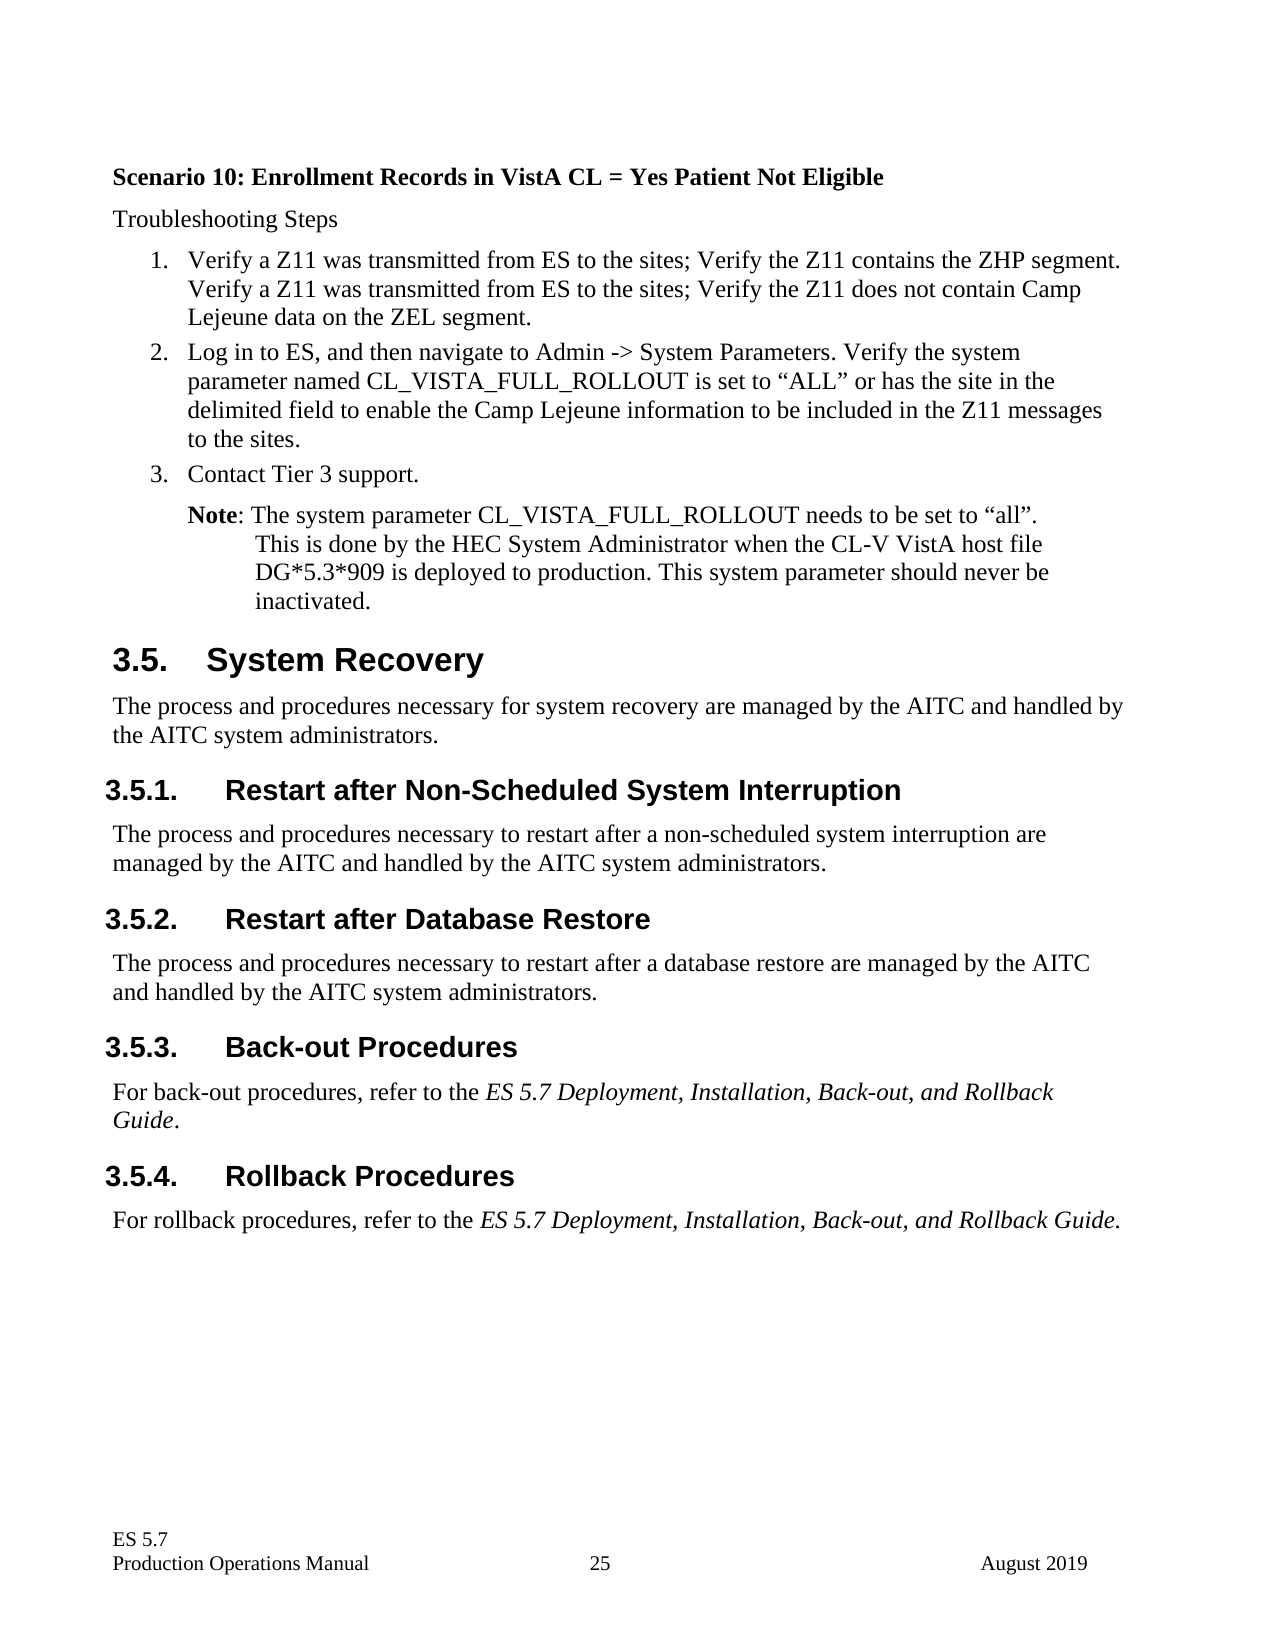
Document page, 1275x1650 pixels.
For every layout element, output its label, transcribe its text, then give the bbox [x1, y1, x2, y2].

subtitle Restart after Non-Scheduled System Interruption [105, 773, 1125, 807]
text Troubleshooting Steps [112, 204, 1125, 232]
list Verify a Z11 was transmitted from ES to the sites; Verify the Z11 contains the ZHP segment. Verify a Z11 was transmitted from ES to the sites; Verify the Z11 does not contain Camp Lejeune data on the ZEL segment. [150, 245, 1125, 331]
subtitle Back-out Procedures [105, 1031, 1125, 1064]
subtitle System Recovery [112, 640, 1125, 678]
text Note: The system parameter CL_VISTA_FULL_ROLLOUT needs to be set to “all”. This is done by the HEC System Administrator when the CL-V VistA host file DG*5.3*909 is deployed to production. This system parameter should never be inactivated. [187, 500, 1050, 615]
text Scenario 10: Enrollment Records in VistA CL = Yes Patient Not Eligible [112, 162, 1125, 191]
subtitle Restart after Database Restore [105, 902, 1125, 936]
text The process and procedures necessary for system recovery are managed by the AITC and handled by the AITC system administrators. [112, 691, 1125, 748]
text For rollback procedures, refer to the ES 5.7 Deployment, Installation, Back-out, and Rollback Guide. [112, 1205, 1125, 1234]
subtitle Rollback Procedures [105, 1159, 1125, 1193]
text The process and procedures necessary to restart after a non-scheduled system interruption are managed by the AITC and handled by the AITC system administrators. [112, 819, 1125, 877]
text For back-out procedures, refer to the ES 5.7 Deployment, Installation, Back-out, and Rollback Guide. [112, 1077, 1125, 1134]
list Log in to ES, and then navigate to Admin -> System Parameters. Verify the system parameter named CL_VISTA_FULL_ROLLOUT is set to “ALL” or has the site in the delimited field to enable the Camp Lejeune information to be included in the Z11 messages to the sites. [150, 337, 1125, 452]
text The process and procedures necessary to restart after a database restore are managed by the AITC and handled by the AITC system administrators. [112, 948, 1125, 1006]
list Contact Tier 3 support. [150, 459, 1125, 487]
